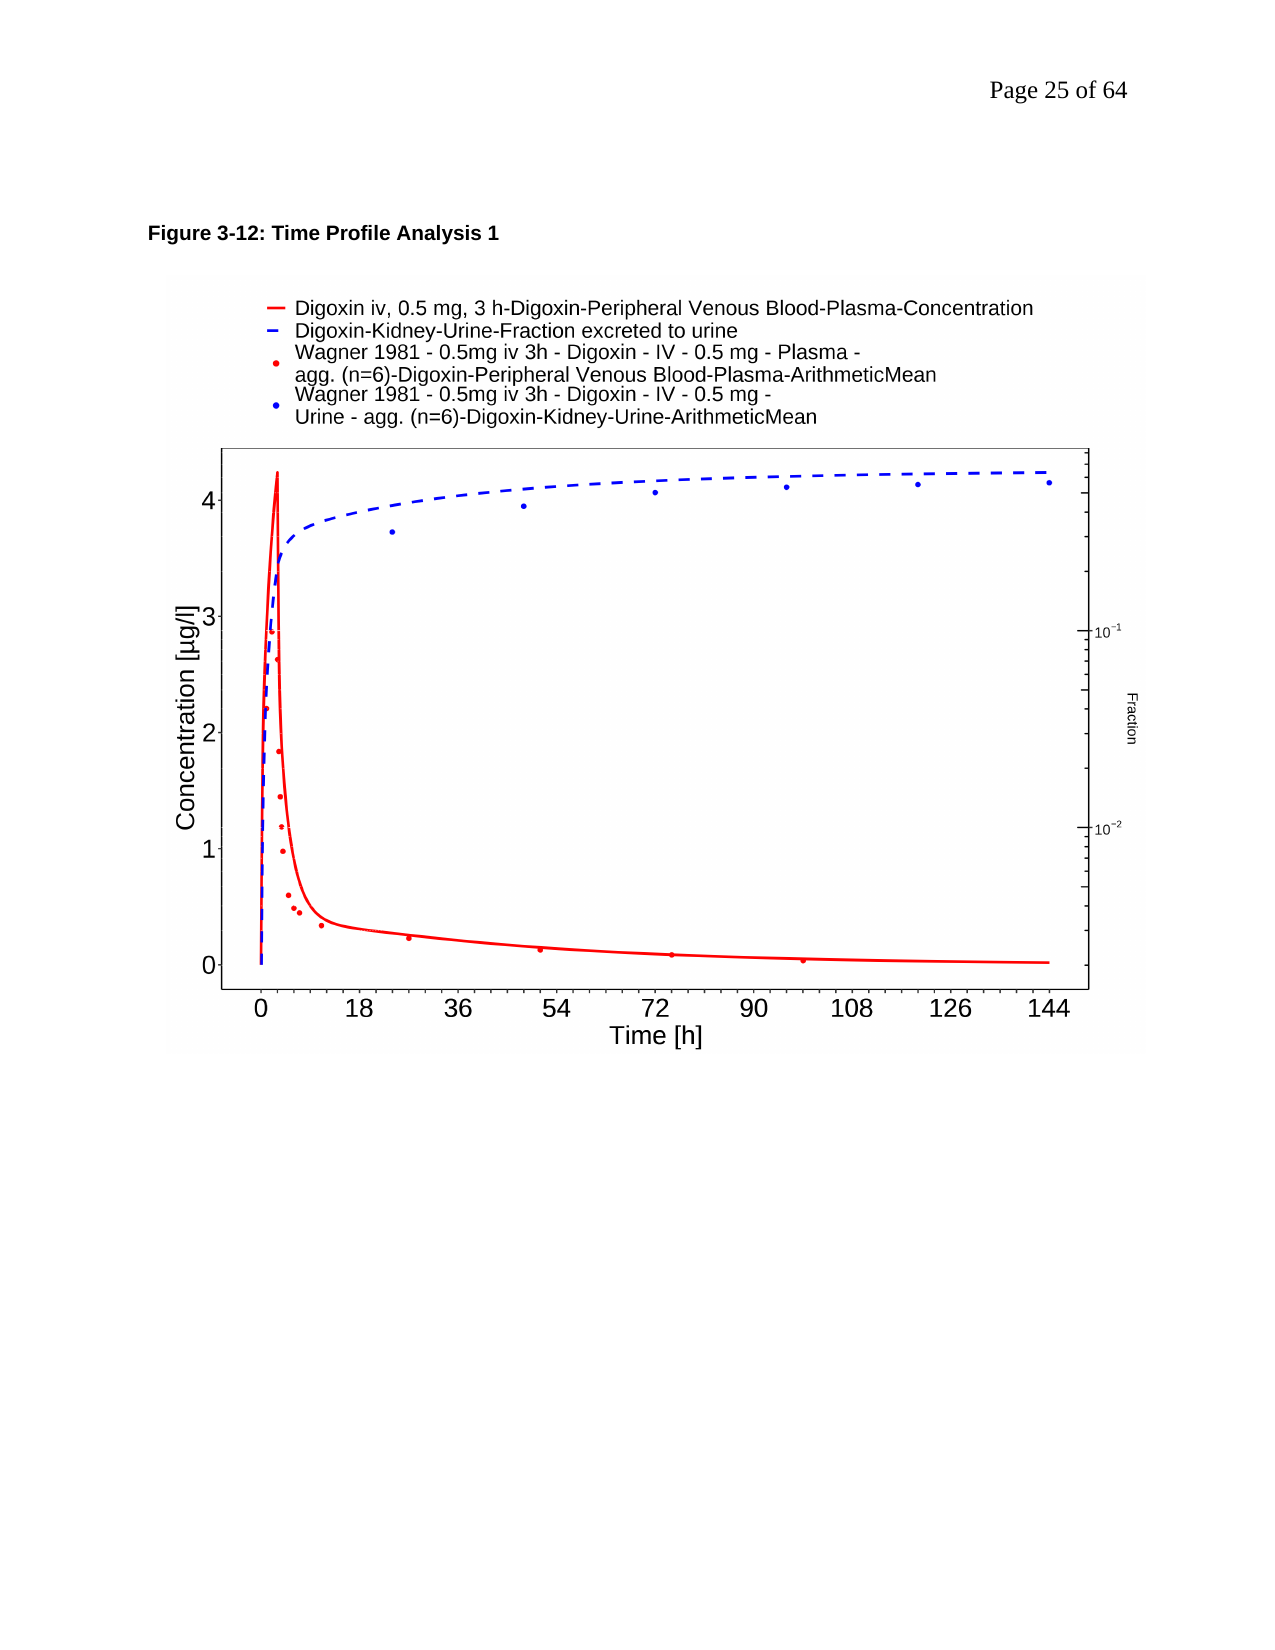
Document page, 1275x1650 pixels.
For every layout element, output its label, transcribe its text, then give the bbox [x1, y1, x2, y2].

text Figure 3-12: Time Profile Analysis 1 [148, 221, 1127, 245]
picture [166, 275, 1146, 1054]
